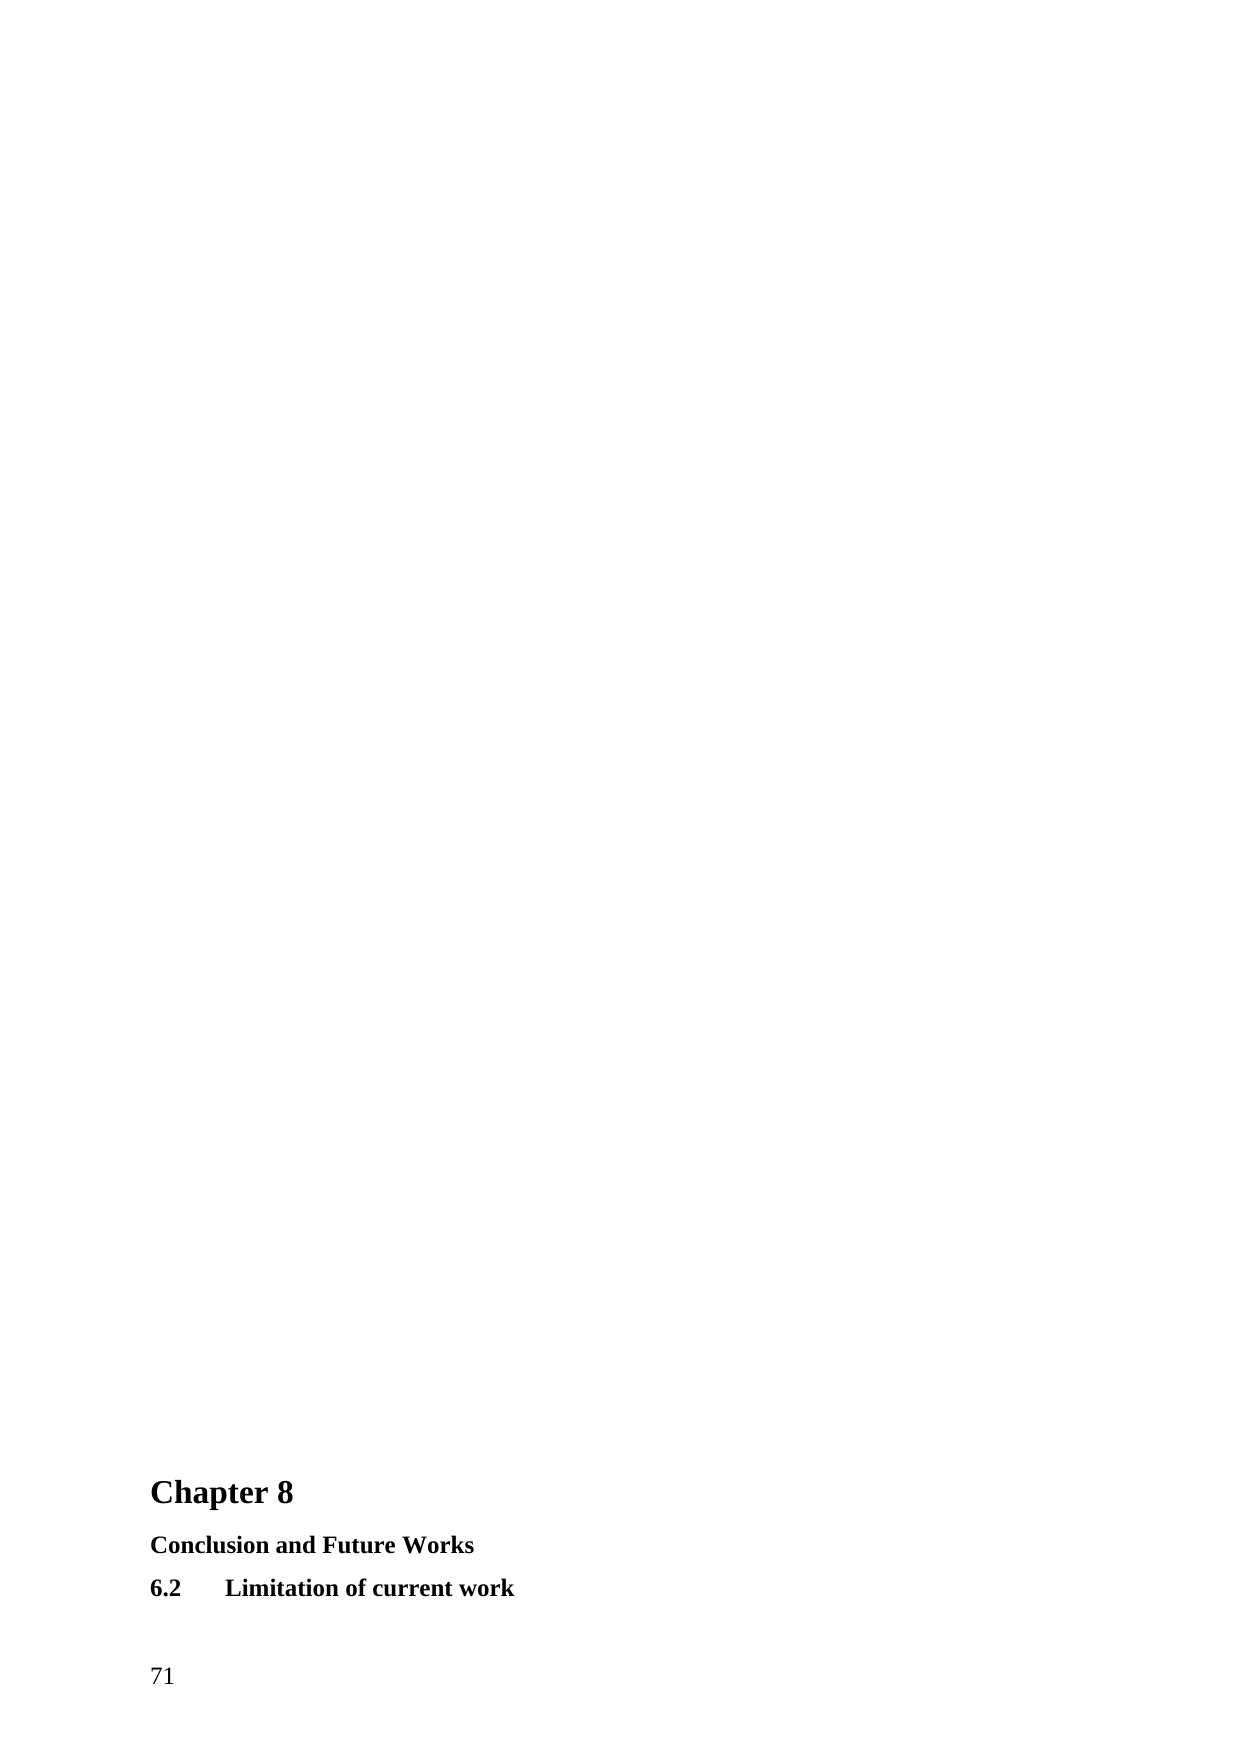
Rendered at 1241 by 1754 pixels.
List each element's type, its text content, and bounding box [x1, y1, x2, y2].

text 6.2 Limitation of current work [150, 1573, 1090, 1602]
text Conclusion and Future Works [150, 1530, 1090, 1559]
text Chapter 8 [150, 1472, 1090, 1511]
